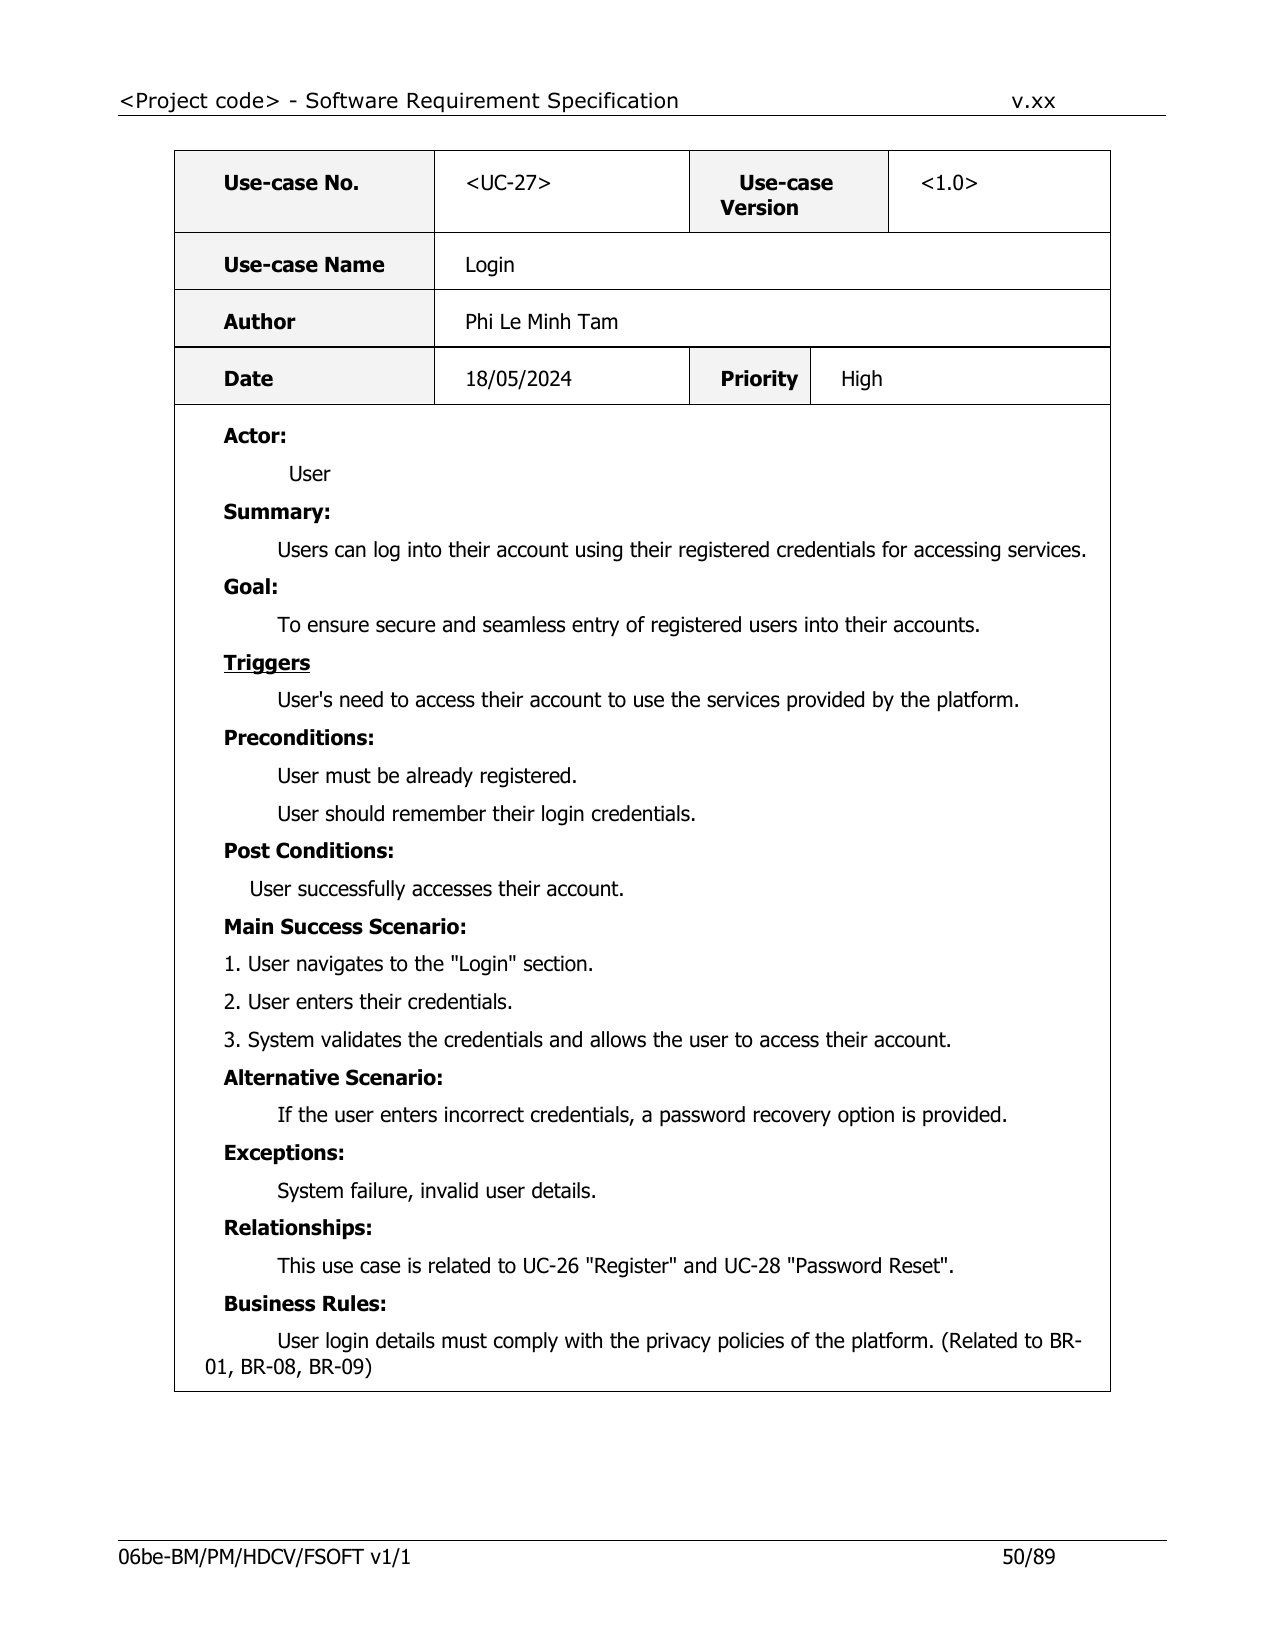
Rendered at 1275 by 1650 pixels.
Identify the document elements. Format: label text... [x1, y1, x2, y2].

table_cell Login [435, 233, 1110, 289]
table_cell Use-case Version [690, 151, 888, 232]
table_cell Phi Le Minh Tam [435, 290, 1110, 346]
table_cell <UC-27> [435, 151, 689, 232]
table_cell High [811, 348, 1110, 403]
table_cell 18/05/2024 [435, 348, 689, 403]
table_cell <1.0> [889, 151, 1110, 232]
table_cell Priority [690, 348, 810, 403]
table_cell Actor: User Summary: Users can log into their account using their registered credentials for accessing services. Goal: To ensure secure and seamless entry of registered users into their accounts. Triggers User's need to access their account to use the services provided by the platform. Preconditions: User must be already registered. User should remember their login credentials. Post Conditions: User successfully accesses their account. Main Success Scenario: User navigates to the "Login" section. User enters their credentials. System validates the credentials and allows the user to access their account. Alternative Scenario: If the user enters incorrect credentials, a password recovery option is provided. Exceptions: System failure, invalid user details. Relationships: This use case is related to UC-26 "Register" and UC-28 "Password Reset". Business Rules: User login details must comply with the privacy policies of the platform. (Related to BR-01, BR-08, BR-09) [175, 405, 1110, 1391]
table_cell Author [175, 290, 434, 346]
table_cell Use-case No. [175, 151, 434, 232]
table_cell Date [175, 348, 434, 403]
table_cell Use-case Name [175, 233, 434, 289]
